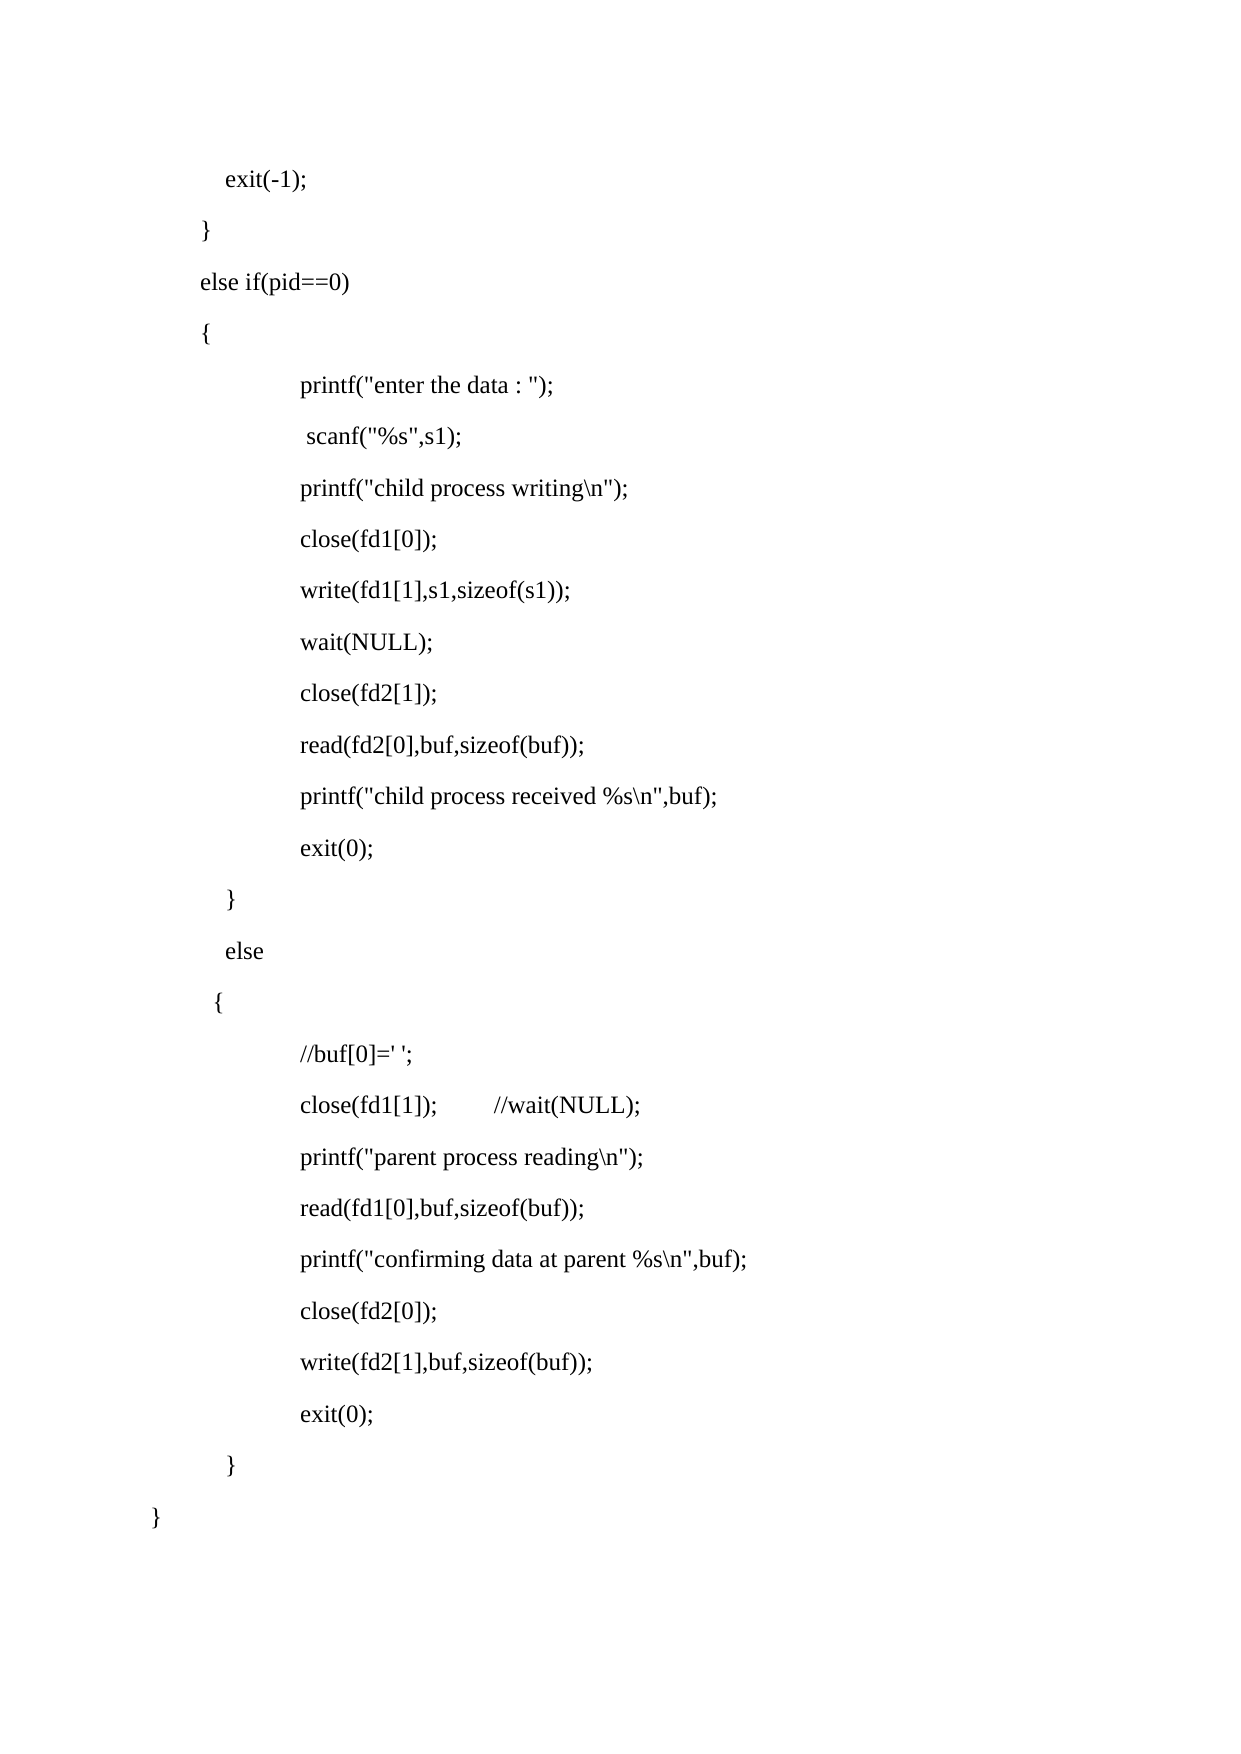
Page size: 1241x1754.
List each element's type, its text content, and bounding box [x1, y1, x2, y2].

text close(fd2[1]); [150, 677, 1090, 709]
text exit(0); [150, 831, 1090, 863]
text printf("parent process reading\n"); [150, 1140, 1090, 1172]
text else if(pid==0) [150, 265, 1090, 297]
text printf("child process writing\n"); [150, 471, 1090, 503]
text else [150, 934, 1090, 966]
text printf("confirming data at parent %s\n",buf); [150, 1243, 1090, 1275]
text scanf("%s",s1); [150, 419, 1090, 452]
text exit(0); [150, 1397, 1090, 1429]
text wait(NULL); [150, 625, 1090, 658]
text close(fd1[0]); [150, 522, 1090, 555]
text read(fd2[0],buf,sizeof(buf)); [150, 728, 1090, 761]
text } [150, 882, 1090, 915]
text } [150, 1448, 1090, 1481]
text { [150, 316, 1090, 349]
text exit(-1); [150, 162, 1090, 194]
text //buf[0]=' '; [150, 1037, 1090, 1069]
text close(fd2[0]); [150, 1294, 1090, 1327]
text close(fd1[1]); //wait(NULL); [150, 1088, 1090, 1121]
text read(fd1[0],buf,sizeof(buf)); [150, 1191, 1090, 1224]
text } [150, 213, 1090, 246]
text } [150, 1500, 1090, 1532]
text { [150, 985, 1090, 1018]
text printf("enter the data : "); [150, 368, 1090, 400]
text printf("child process received %s\n",buf); [150, 779, 1090, 812]
text write(fd1[1],s1,sizeof(s1)); [150, 574, 1090, 606]
text write(fd2[1],buf,sizeof(buf)); [150, 1346, 1090, 1378]
